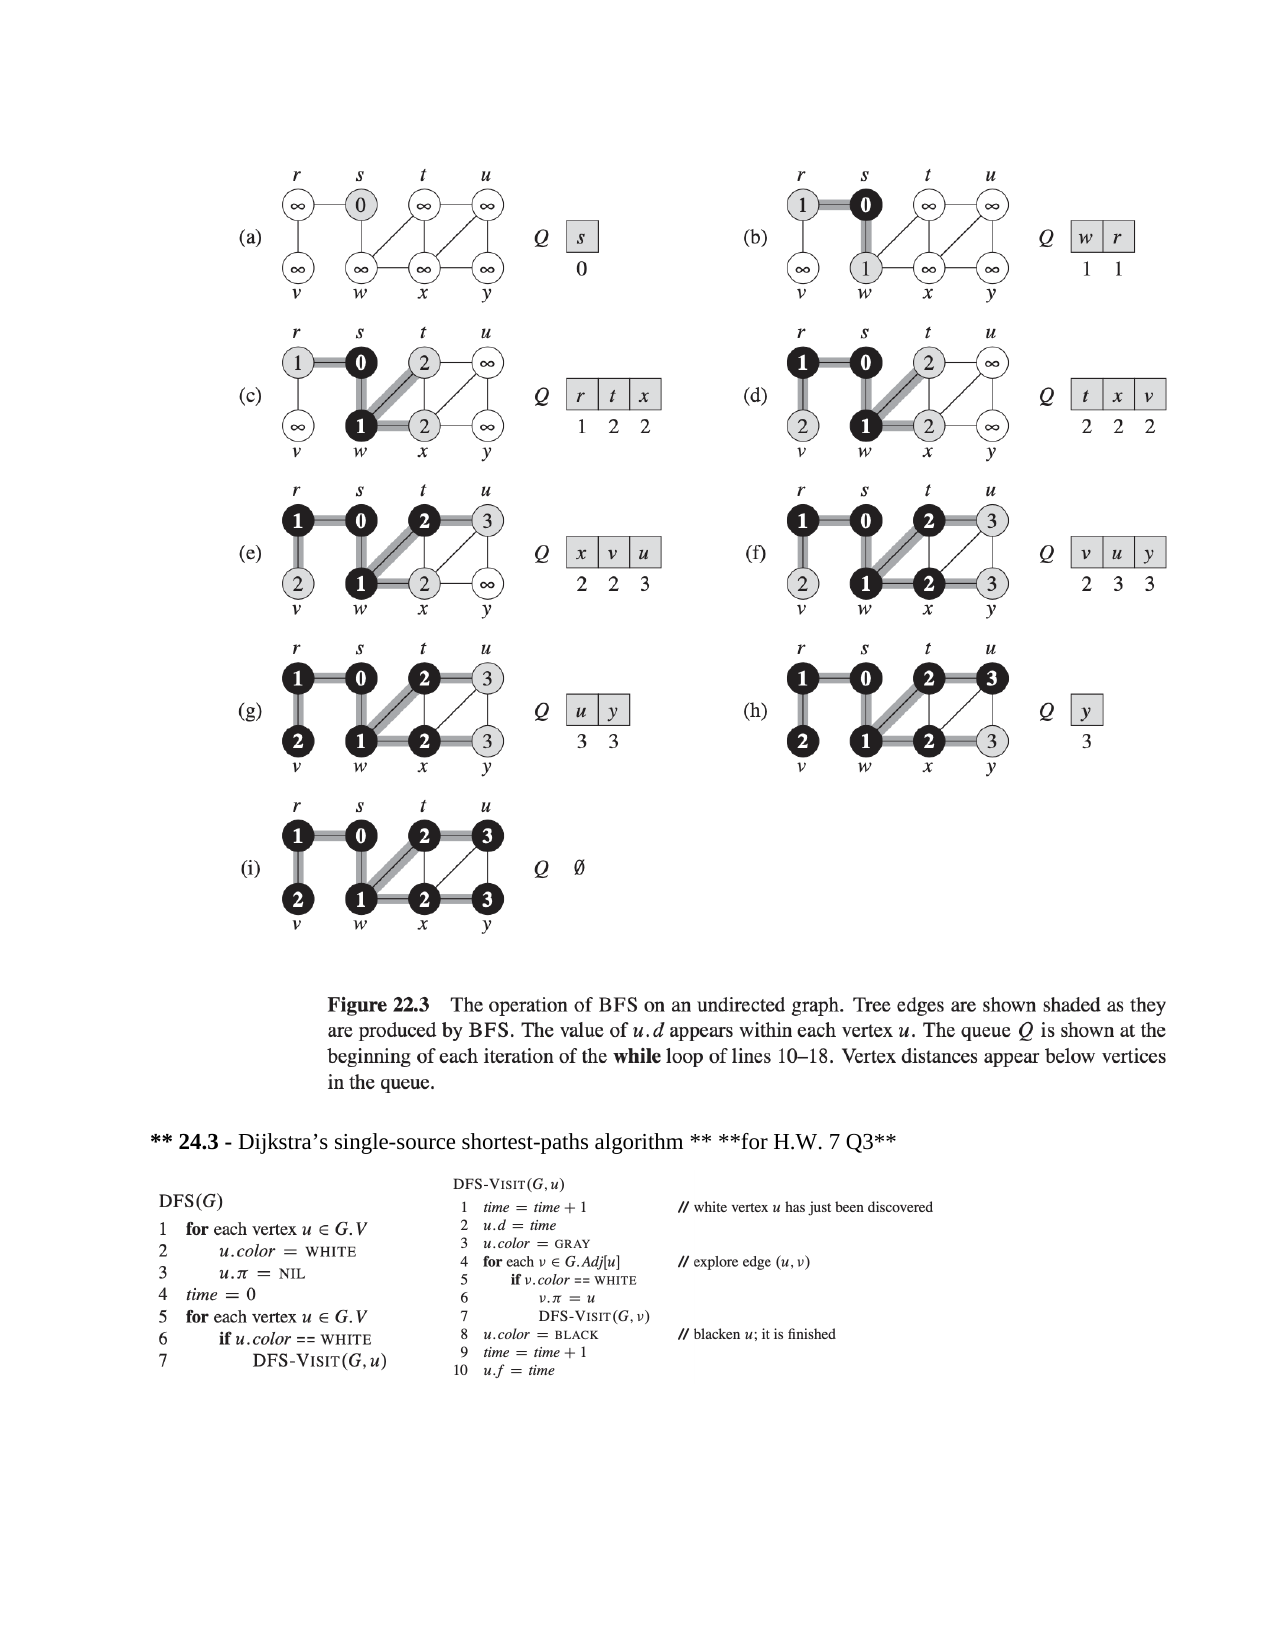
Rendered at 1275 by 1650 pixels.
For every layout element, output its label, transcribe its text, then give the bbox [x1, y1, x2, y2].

text ** 24.3 - Dijkstra’s single-source shortest-paths algorithm ** **for H.W. 7 Q3** [150, 1128, 1125, 1154]
picture [446, 1170, 942, 1383]
picture [150, 1183, 398, 1383]
picture [225, 150, 1200, 1099]
